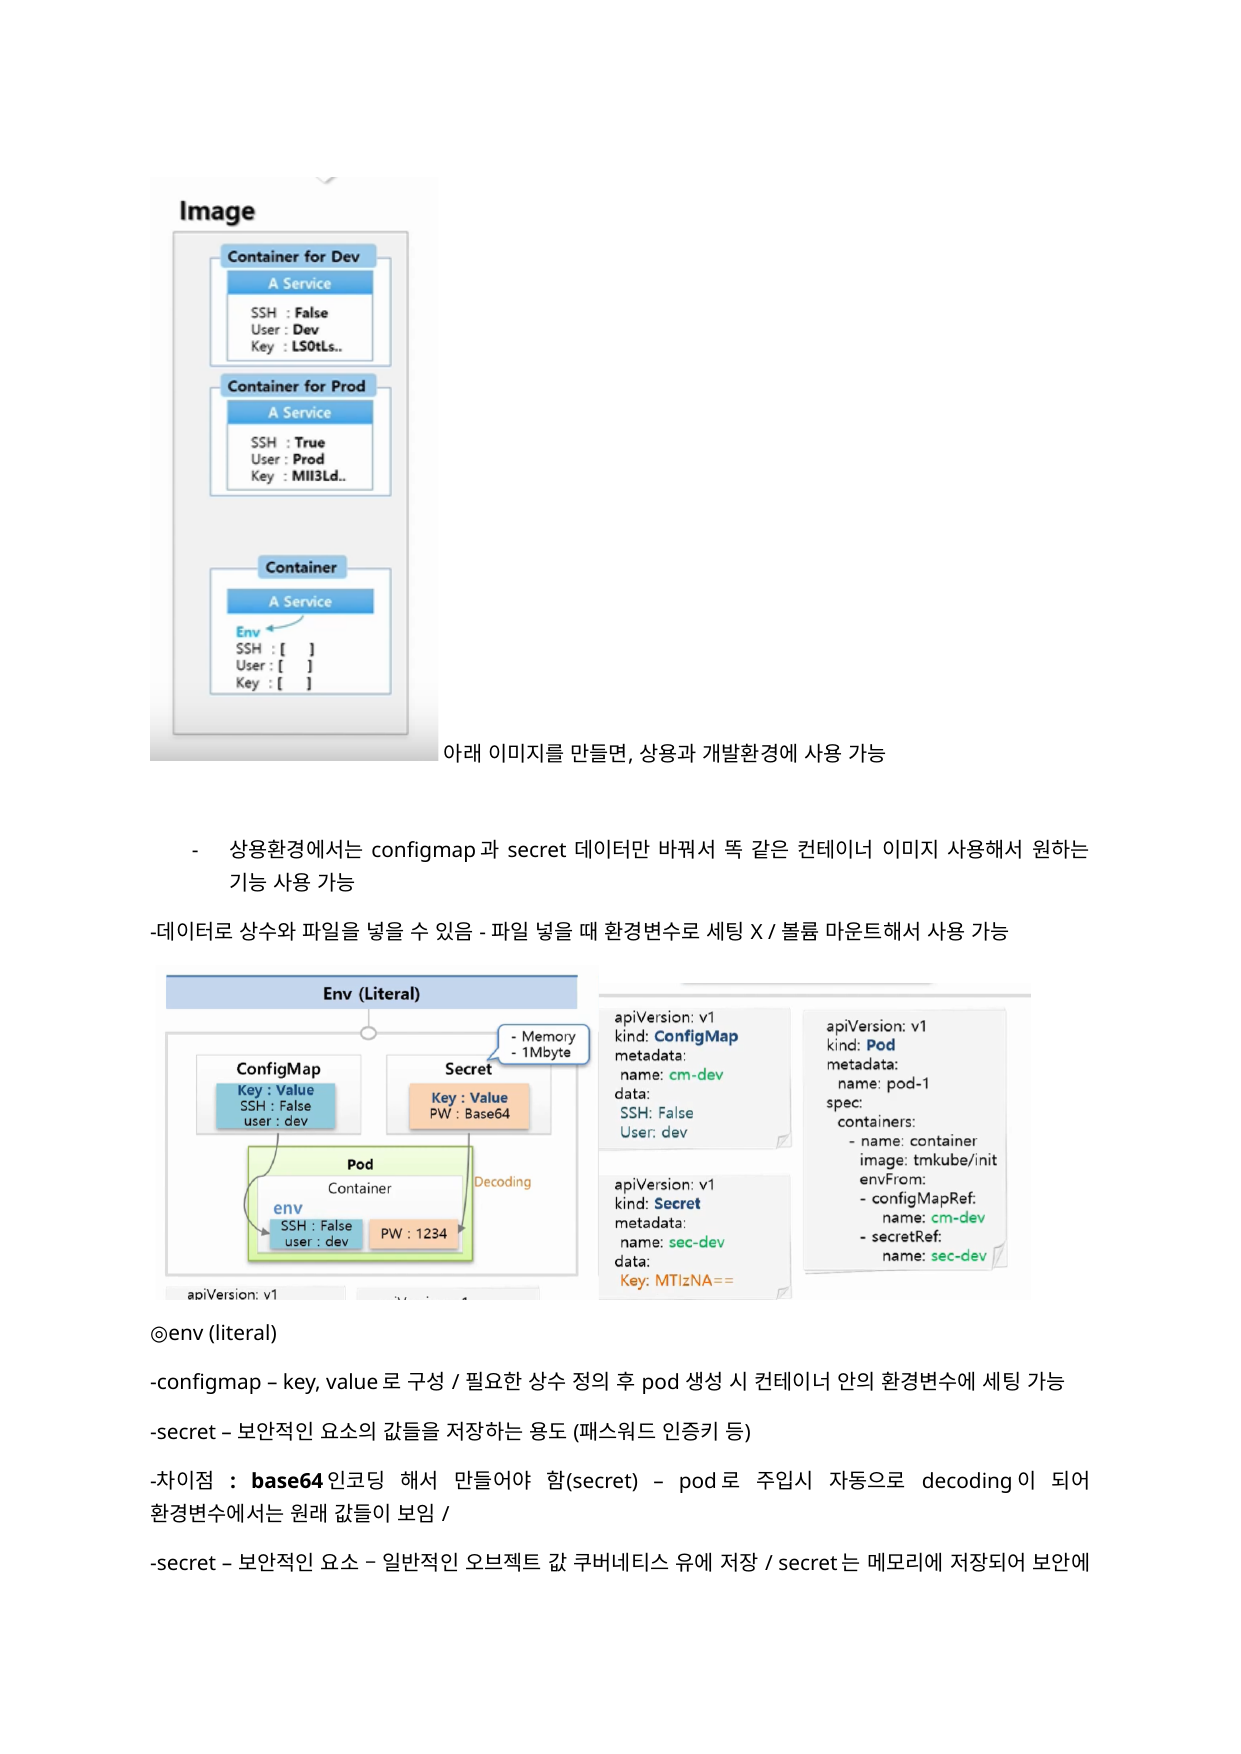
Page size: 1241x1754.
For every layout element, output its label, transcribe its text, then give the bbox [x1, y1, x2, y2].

text ◎env (literal) [150, 1318, 1090, 1347]
picture [155, 965, 1031, 1300]
text -데이터로 상수와 파일을 넣을 수 있음 - 파일 넣을 때 환경변수로 세팅 X / 볼륨 마운트해서 사용 가능 [150, 916, 1090, 946]
list 상용환경에서는 configmap과 secret 데이터만 바꿔서 똑 같은 컨테이너 이미지 사용해서 원하는 기능 사용 가능 [192, 833, 1090, 896]
text -configmap – key, value로 구성 / 필요한 상수 정의 후 pod 생성 시 컨테이너 안의 환경변수에 세팅 가능 [150, 1366, 1090, 1396]
picture [150, 177, 439, 761]
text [150, 1546, 1090, 1577]
text -secret – 보안적인 요소의 값들을 저장하는 용도 (패스워드 인증키 등) [150, 1415, 1090, 1445]
text -차이점 : base64인코딩 해서 만들어야 함(secret) – pod로 주입시 자동으로 decoding이 되어 환경변수에서는 원래 값들이 보임 / [150, 1464, 1090, 1527]
